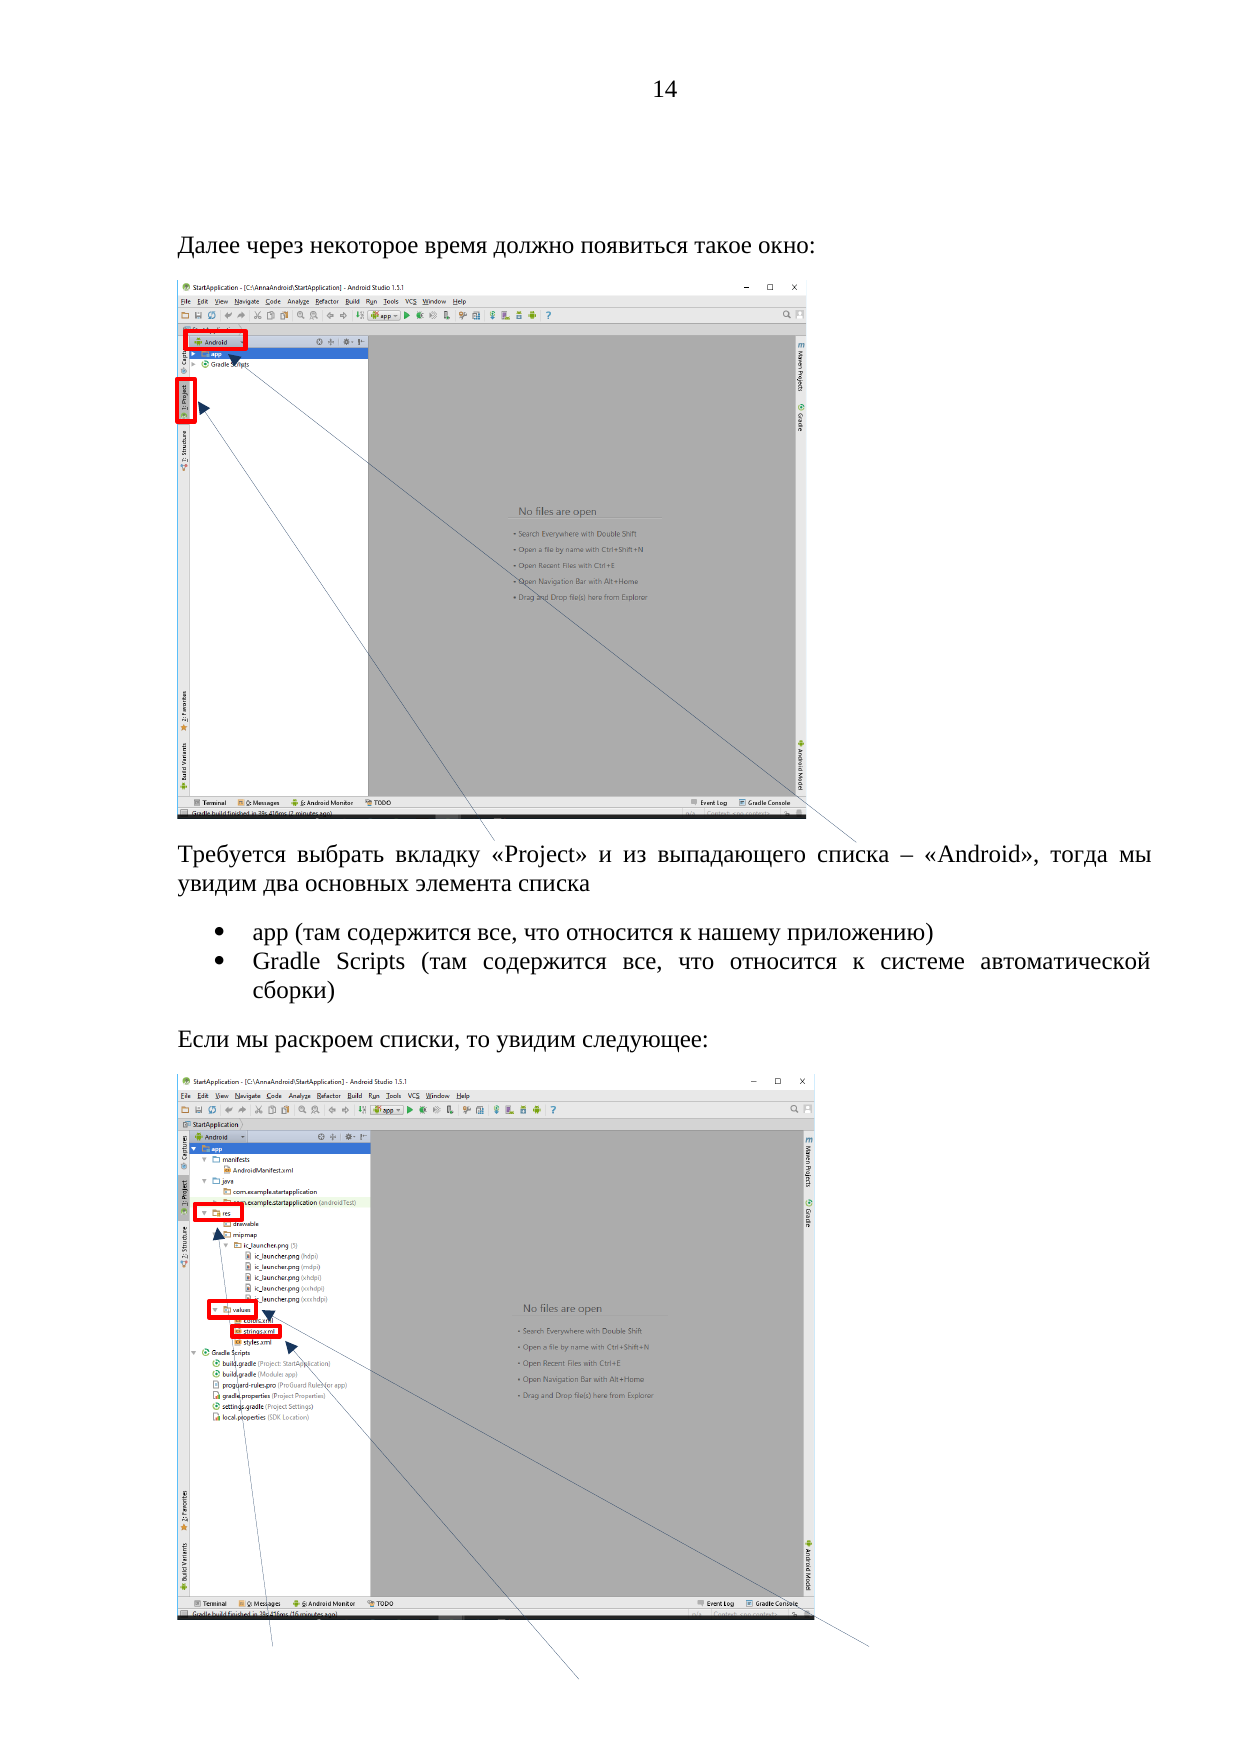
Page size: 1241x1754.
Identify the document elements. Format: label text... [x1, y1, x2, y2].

text Если мы раскроем списки, то увидим следующее: [177, 1024, 1152, 1053]
text Требуется выбрать вкладку «Project» и из выпадающего списка – «Android», тогда мы увидим два основных элемента списка [177, 839, 1152, 897]
picture [211, 1303, 228, 1315]
picture [228, 1303, 254, 1315]
text Далее через некоторое время должно появиться такое окно: [177, 230, 1152, 259]
picture [177, 1074, 815, 1620]
list Gradle Scripts (там содержится все, что относится к системе автоматической сборки) [215, 946, 1152, 1004]
picture [179, 381, 193, 419]
picture [177, 280, 807, 819]
picture [234, 1328, 278, 1334]
list app (там содержится все, что относится к нашему приложению) [215, 917, 1152, 946]
